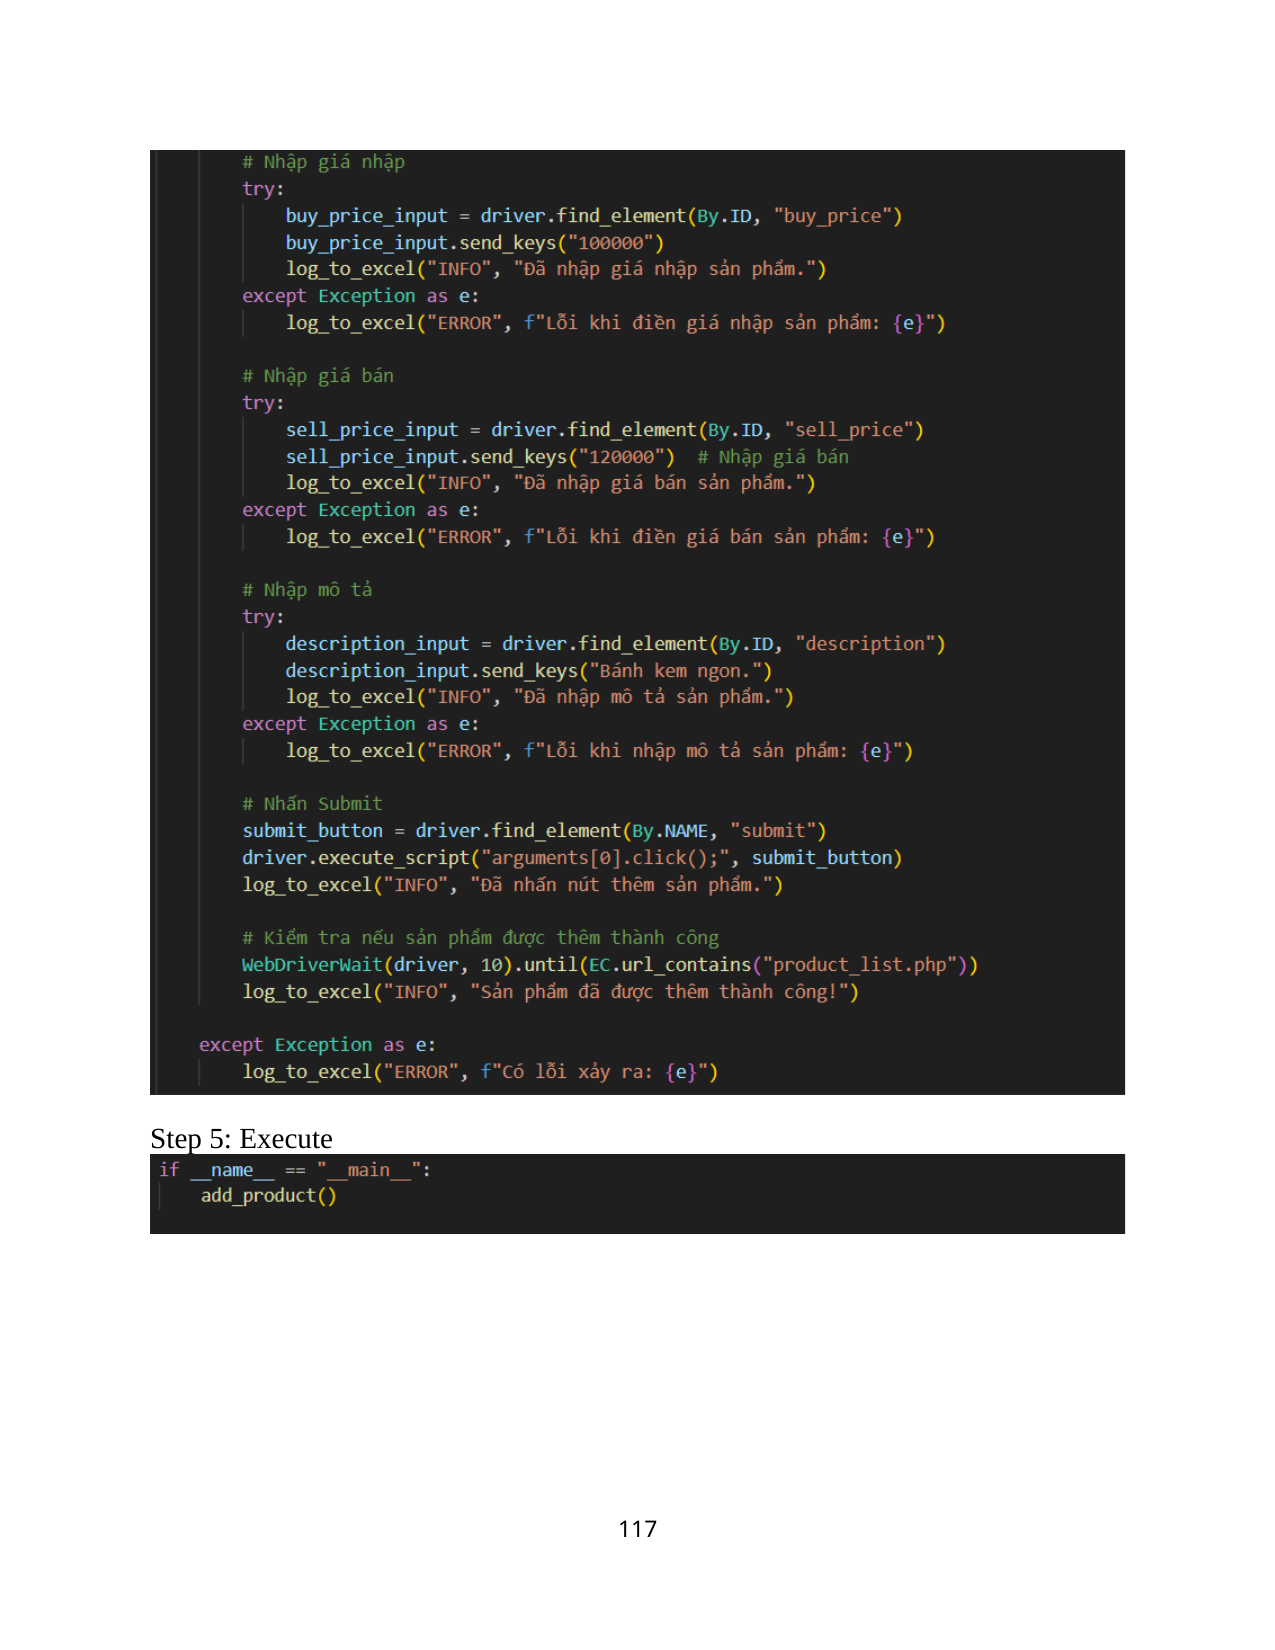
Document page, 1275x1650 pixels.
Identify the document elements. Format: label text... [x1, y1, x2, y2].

picture [150, 150, 1125, 1095]
picture [150, 1154, 1125, 1234]
text Step 5: Execute [150, 1121, 1125, 1154]
